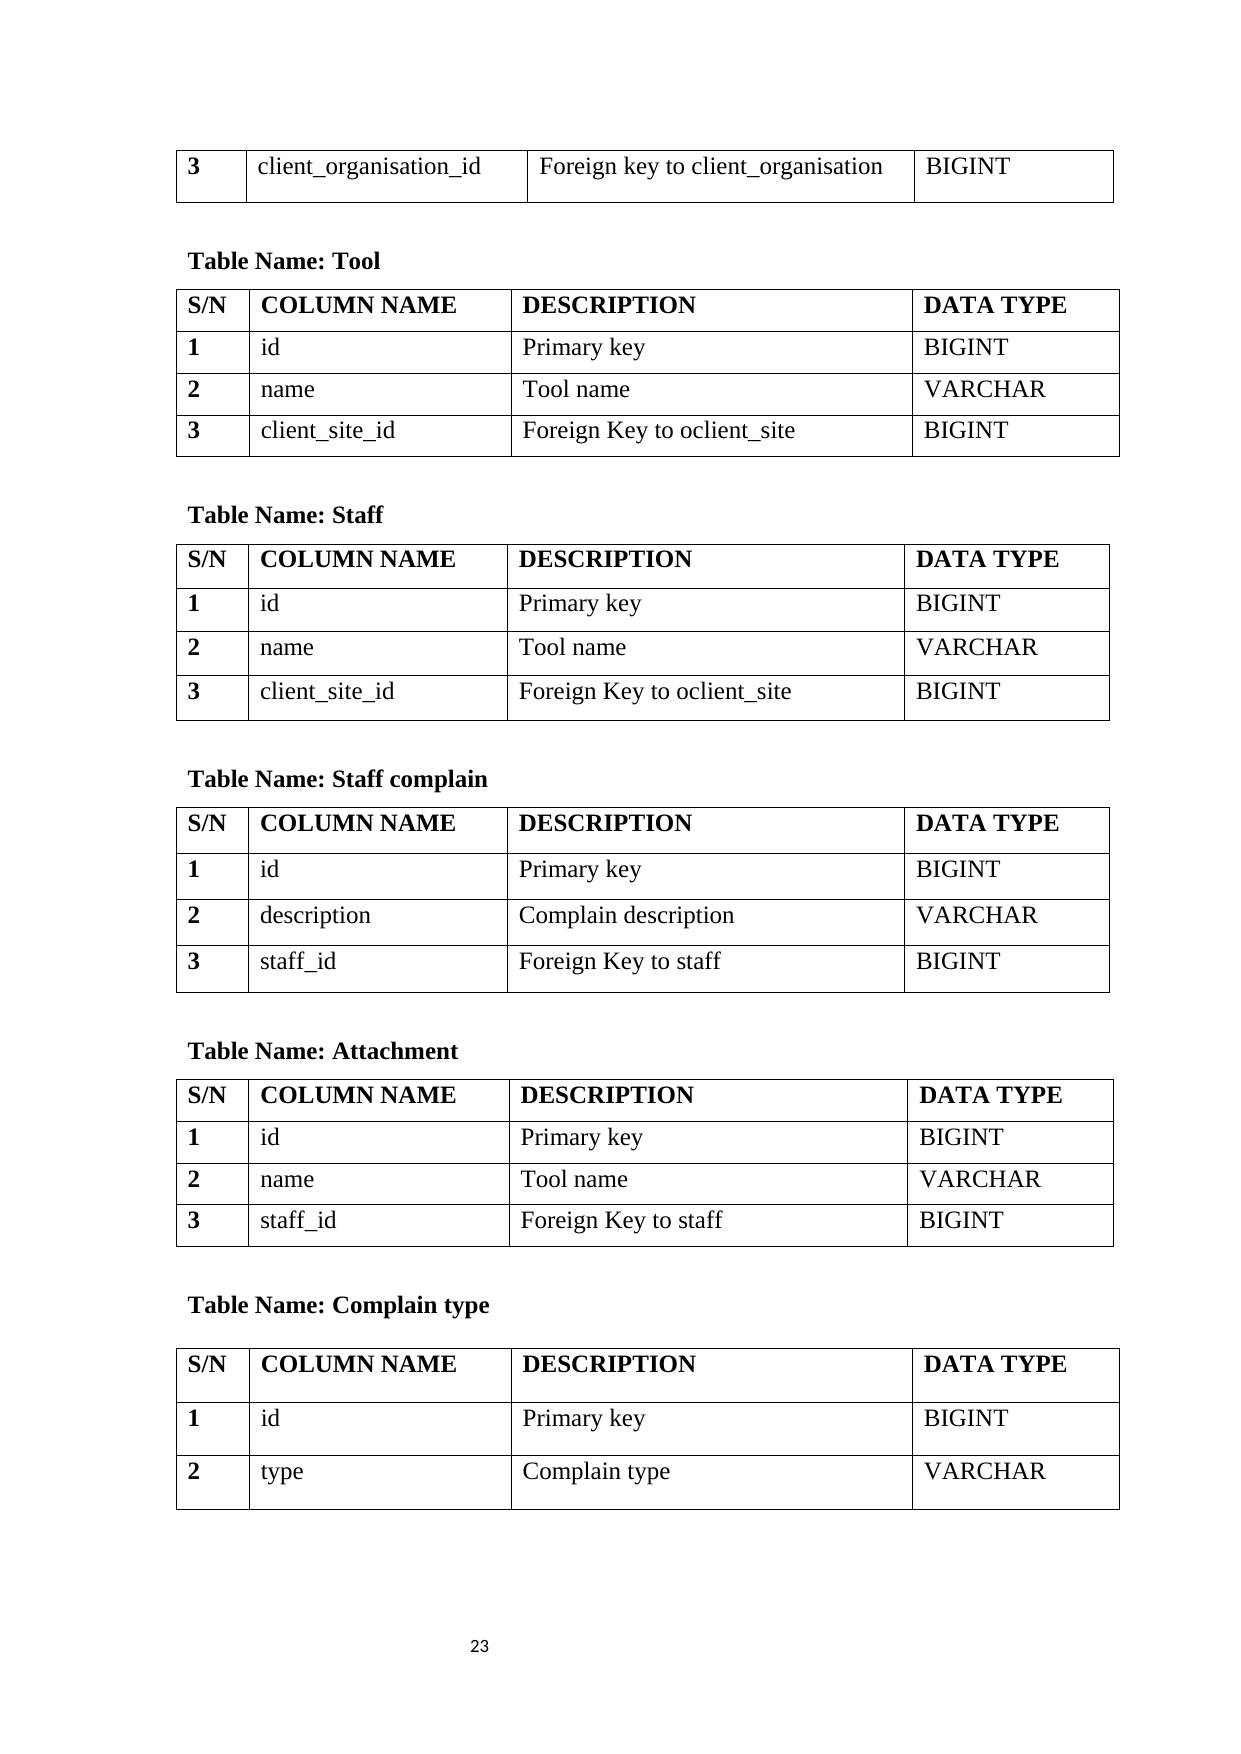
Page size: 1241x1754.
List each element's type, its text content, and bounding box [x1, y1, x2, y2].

table_cell name [249, 632, 507, 675]
table_cell BIGINT [913, 332, 1119, 373]
table_cell BIGINT [905, 676, 1109, 720]
table_header COLUMN NAME [250, 1349, 511, 1402]
table_cell BIGINT [915, 151, 1113, 202]
table_cell type [250, 1456, 511, 1509]
table_cell 1 [177, 589, 248, 631]
table_cell Foreign Key to oclient_site [512, 416, 912, 456]
text Table Name: Complain type [187, 1290, 1053, 1319]
table_header DESCRIPTION [508, 808, 904, 853]
table_cell 3 [177, 946, 248, 992]
table_cell BIGINT [913, 416, 1119, 456]
table_cell id [249, 854, 507, 899]
table_cell client_site_id [250, 416, 511, 456]
table_cell BIGINT [908, 1122, 1113, 1163]
text Table Name: Staff [187, 500, 1053, 529]
table_cell client_site_id [249, 676, 507, 720]
table_cell Complain type [512, 1456, 912, 1509]
table_header S/N [177, 290, 249, 331]
table_cell Foreign key to client_organisation [528, 151, 914, 202]
table_cell Tool name [512, 374, 912, 414]
table_header S/N [177, 808, 248, 853]
table_header DESCRIPTION [510, 1080, 907, 1121]
table_header DATA TYPE [908, 1080, 1113, 1121]
table_header DESCRIPTION [512, 1349, 912, 1402]
table_header DESCRIPTION [508, 545, 904, 587]
table_cell 3 [177, 151, 246, 202]
table_cell Foreign Key to staff [508, 946, 904, 992]
table_cell Tool name [510, 1164, 907, 1204]
table_cell id [249, 1122, 509, 1163]
table_header COLUMN NAME [250, 290, 511, 331]
table_cell 1 [177, 854, 248, 899]
table_header S/N [177, 1349, 249, 1402]
table_header DATA TYPE [913, 1349, 1119, 1402]
table_cell staff_id [249, 946, 507, 992]
text Table Name: Staff complain [187, 764, 1053, 793]
table_cell client_organisation_id [247, 151, 527, 202]
table_cell id [250, 332, 511, 373]
table_cell Primary key [508, 854, 904, 899]
table_cell Tool name [508, 632, 904, 675]
table_header DATA TYPE [905, 808, 1109, 853]
table_header S/N [177, 545, 248, 587]
table_cell 2 [177, 900, 248, 945]
table_header COLUMN NAME [249, 808, 507, 853]
table_header COLUMN NAME [249, 1080, 509, 1121]
table_header DATA TYPE [913, 290, 1119, 331]
table_cell Primary key [512, 332, 912, 373]
table_cell 1 [177, 1122, 248, 1163]
table_cell VARCHAR [908, 1164, 1113, 1204]
table_cell 2 [177, 374, 249, 414]
table_cell id [250, 1403, 511, 1455]
table_cell Primary key [510, 1122, 907, 1163]
table_cell Complain description [508, 900, 904, 945]
text Table Name: Tool [187, 246, 1053, 275]
table_cell 3 [177, 416, 249, 456]
table_header DESCRIPTION [512, 290, 912, 331]
table_cell 3 [177, 676, 248, 720]
table_cell 1 [177, 1403, 249, 1455]
table_cell VARCHAR [913, 374, 1119, 414]
table_cell VARCHAR [905, 900, 1109, 945]
table_cell name [249, 1164, 509, 1204]
table_cell BIGINT [905, 589, 1109, 631]
table_cell Primary key [512, 1403, 912, 1455]
table_cell 2 [177, 632, 248, 675]
table_cell BIGINT [905, 854, 1109, 899]
table_cell 2 [177, 1456, 249, 1509]
table_cell description [249, 900, 507, 945]
table_cell BIGINT [905, 946, 1109, 992]
table_header S/N [177, 1080, 248, 1121]
table_cell VARCHAR [905, 632, 1109, 675]
table_header DATA TYPE [905, 545, 1109, 587]
text Table Name: Attachment [187, 1036, 1053, 1065]
table_cell 3 [177, 1205, 248, 1246]
table_cell 2 [177, 1164, 248, 1204]
table_cell id [249, 589, 507, 631]
table_header COLUMN NAME [249, 545, 507, 587]
table_cell VARCHAR [913, 1456, 1119, 1509]
table_cell Primary key [508, 589, 904, 631]
table_cell Foreign Key to staff [510, 1205, 907, 1246]
table_cell 1 [177, 332, 249, 373]
table_cell name [250, 374, 511, 414]
table_cell Foreign Key to oclient_site [508, 676, 904, 720]
table_cell BIGINT [913, 1403, 1119, 1455]
table_cell BIGINT [908, 1205, 1113, 1246]
table_cell staff_id [249, 1205, 509, 1246]
